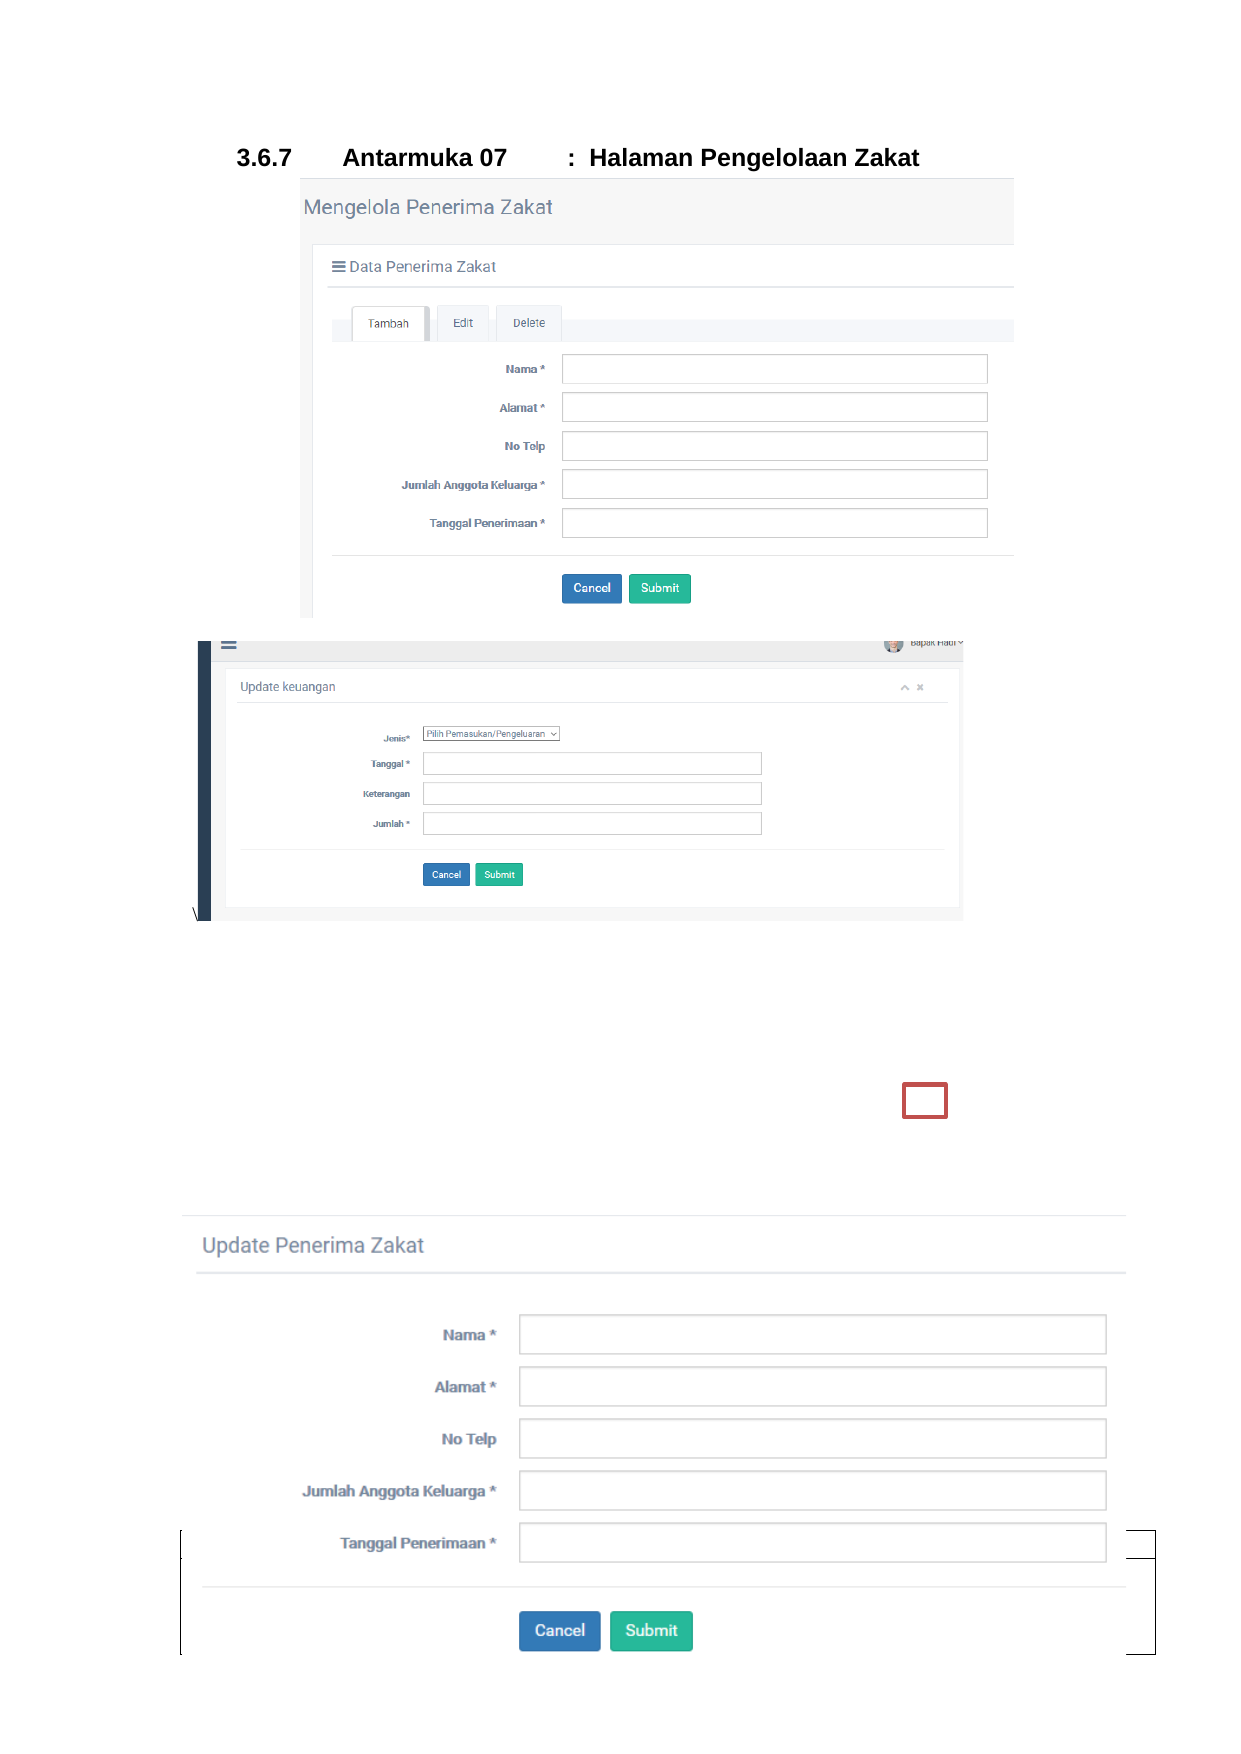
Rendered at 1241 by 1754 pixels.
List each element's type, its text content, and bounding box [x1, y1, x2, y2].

picture [197, 641, 964, 921]
picture [300, 178, 1014, 618]
picture [182, 1215, 1127, 1668]
subtitle Antarmuka 07 : Halaman Pengelolaan Zakat [236, 143, 1122, 172]
